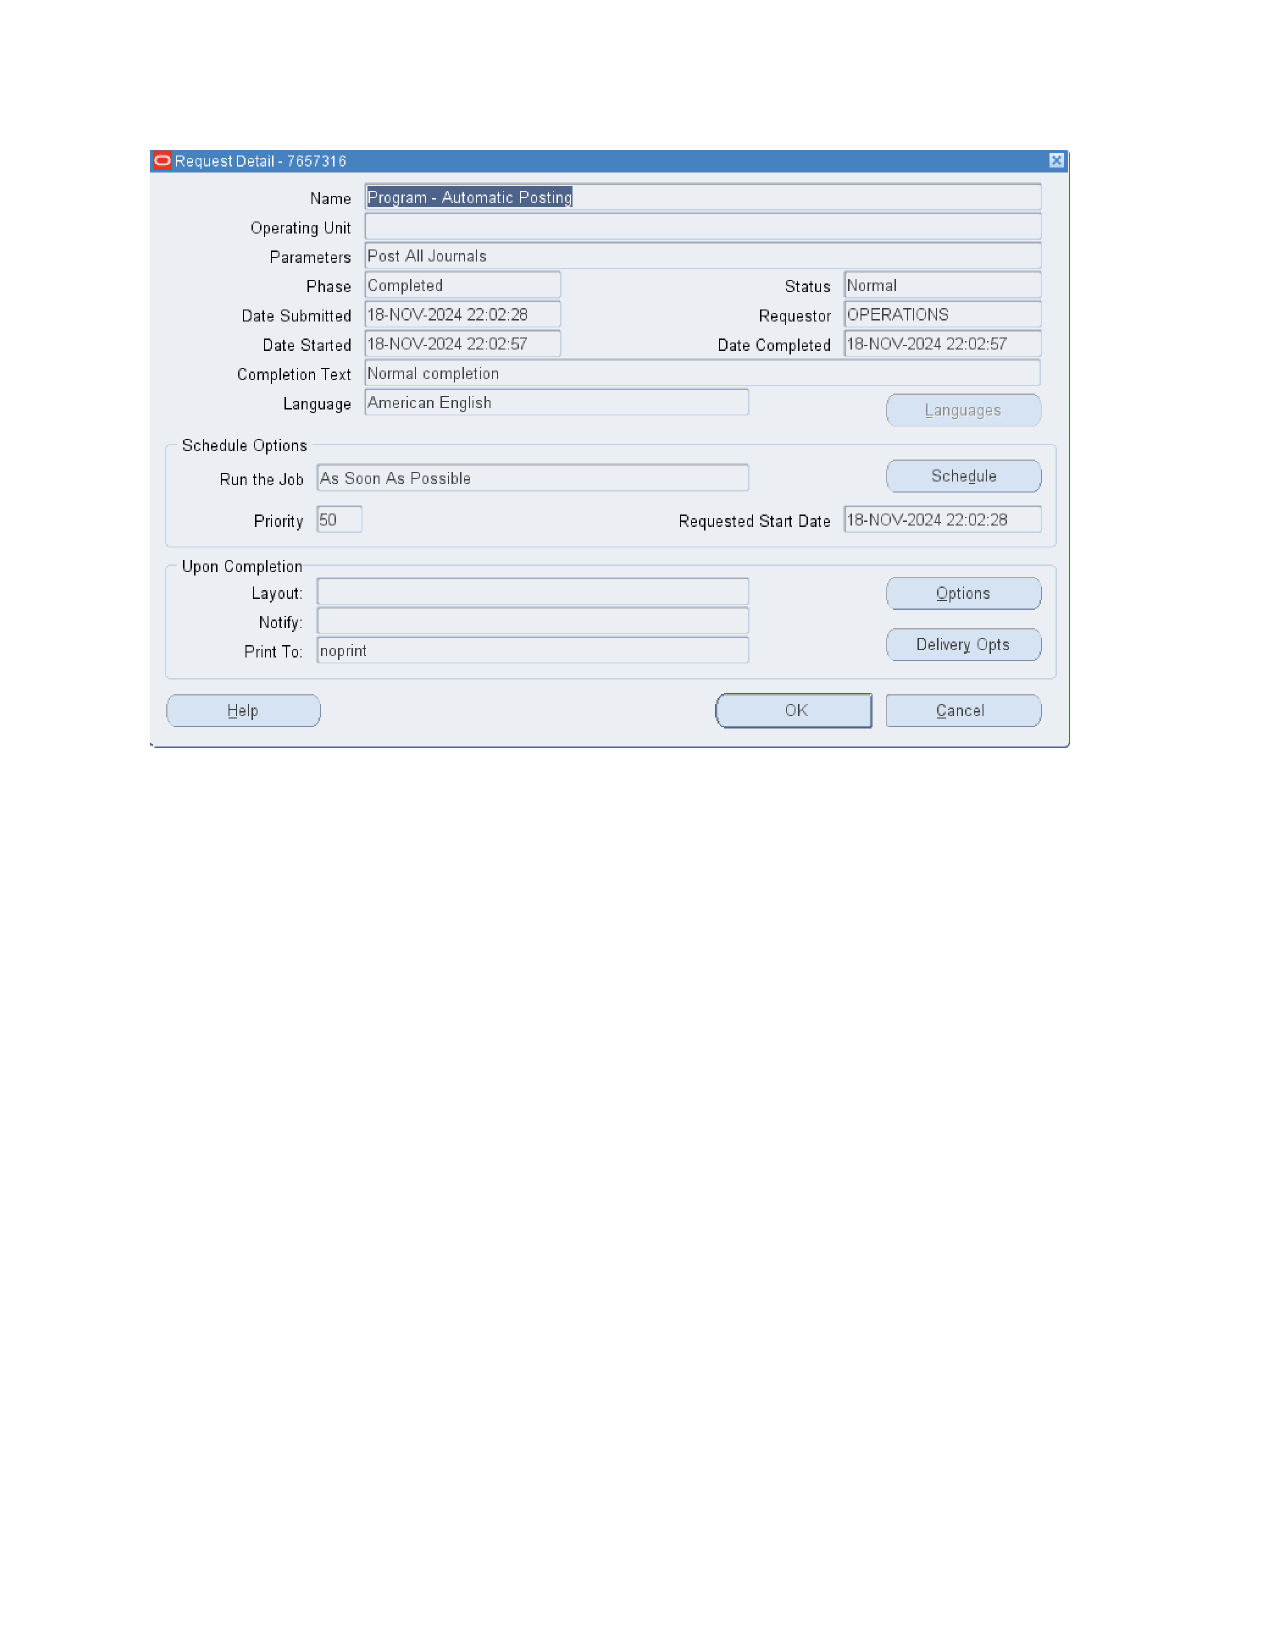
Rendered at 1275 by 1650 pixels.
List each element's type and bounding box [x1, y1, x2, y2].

picture [150, 150, 1125, 761]
